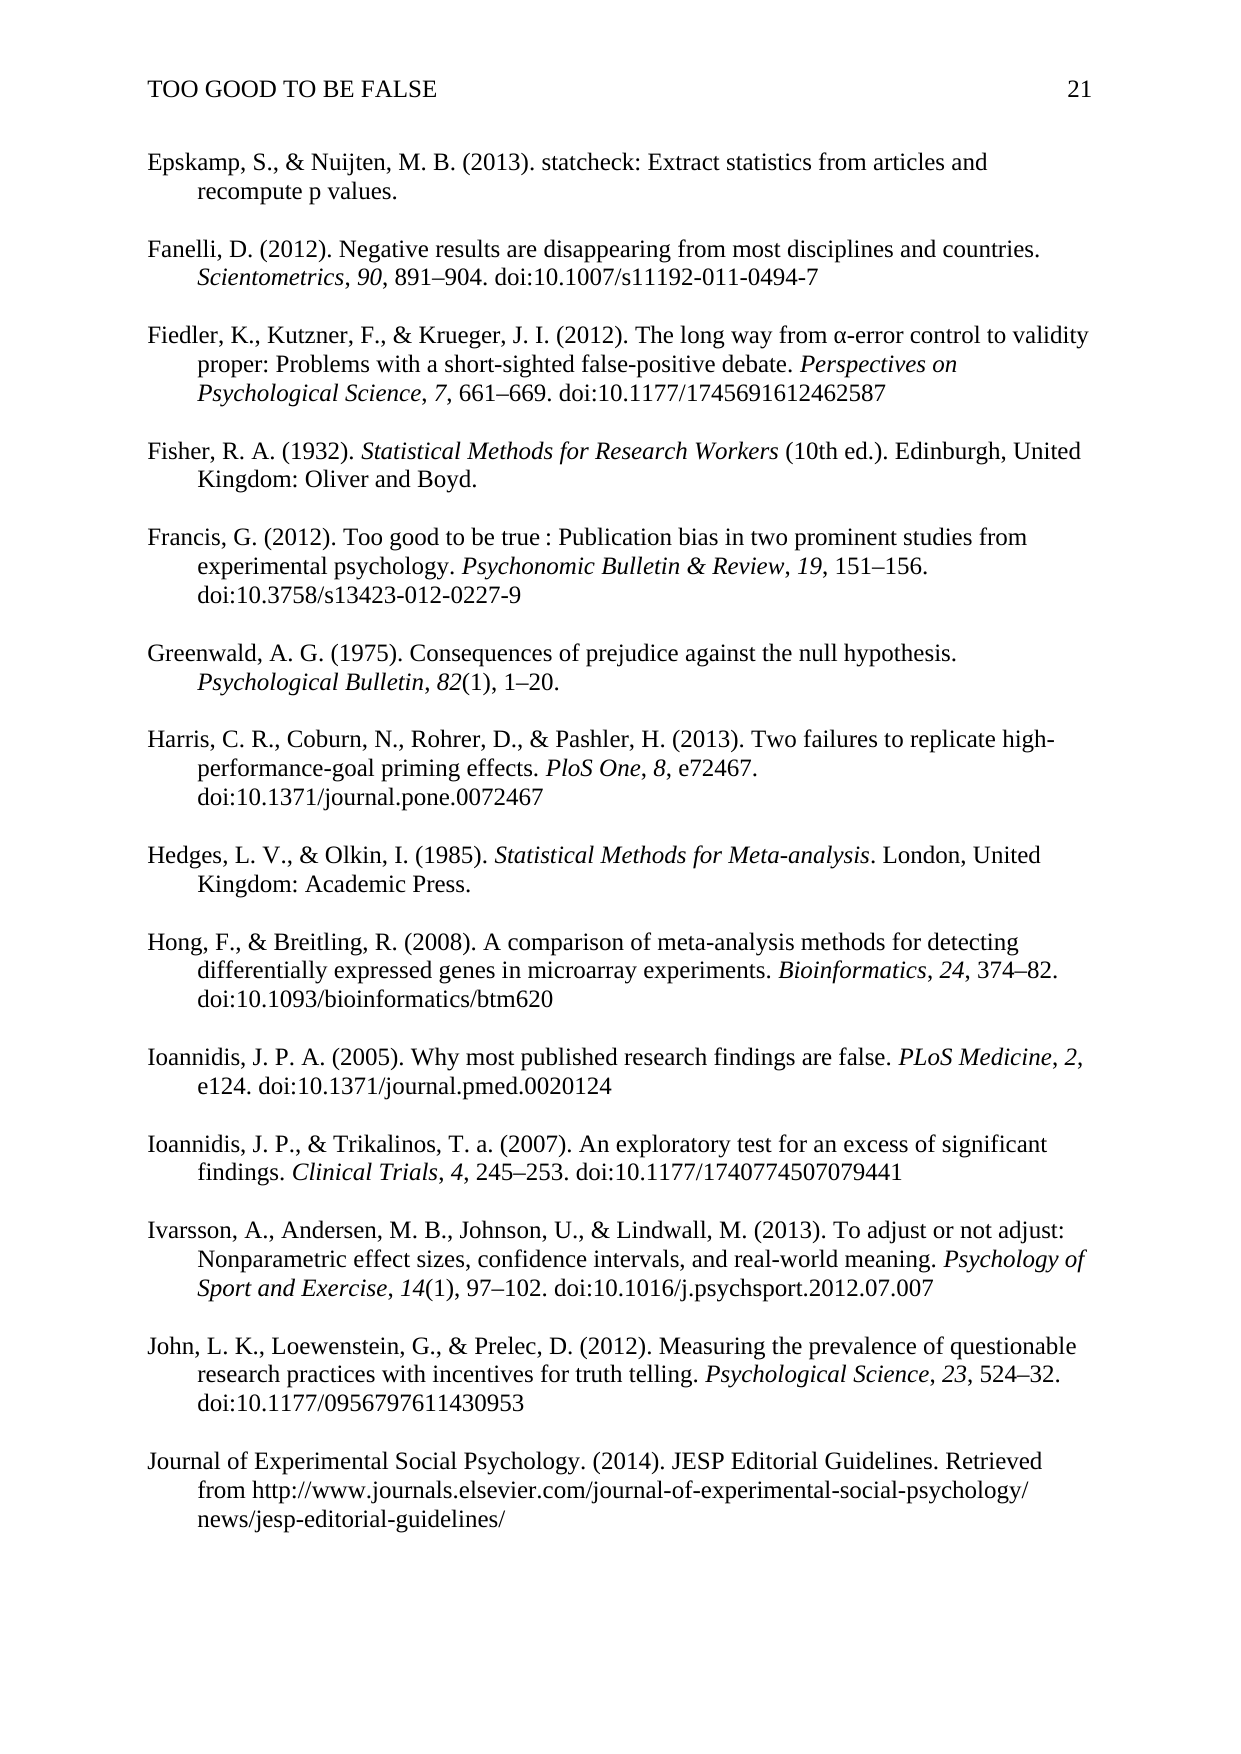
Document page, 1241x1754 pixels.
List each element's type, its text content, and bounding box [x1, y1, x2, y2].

text Ivarsson, A., Andersen, M. B., Johnson, U., & Lindwall, M. (2013). To adjust or not adjust: Nonparametric effect sizes, confidence intervals, and real-world meaning. Psychology of Sport and Exercise, 14(1), 97–102. doi:10.1016/j.psychsport.2012.07.007 [147, 1215, 1093, 1302]
text John, L. K., Loewenstein, G., & Prelec, D. (2012). Measuring the prevalence of questionable research practices with incentives for truth telling. Psychological Science, 23, 524–32. doi:10.1177/0956797611430953 [147, 1331, 1093, 1417]
text Fanelli, D. (2012). Negative results are disappearing from most disciplines and countries. Scientometrics, 90, 891–904. doi:10.1007/s11192-011-0494-7 [147, 234, 1093, 291]
text Hedges, L. V., & Olkin, I. (1985). Statistical Methods for Meta-analysis. London, United Kingdom: Academic Press. [147, 840, 1093, 897]
text Fiedler, K., Kutzner, F., & Krueger, J. I. (2012). The long way from α-error control to validity proper: Problems with a short-sighted false-positive debate. Perspectives on Psychological Science, 7, 661–669. doi:10.1177/1745691612462587 [147, 320, 1093, 407]
text Hong, F., & Breitling, R. (2008). A comparison of meta-analysis methods for detecting differentially expressed genes in microarray experiments. Bioinformatics, 24, 374–82. doi:10.1093/bioinformatics/btm620 [147, 927, 1093, 1013]
text Ioannidis, J. P., & Trikalinos, T. a. (2007). An exploratory test for an excess of significant findings. Clinical Trials, 4, 245–253. doi:10.1177/1740774507079441 [147, 1129, 1093, 1186]
text Epskamp, S., & Nuijten, M. B. (2013). statcheck: Extract statistics from articles and recompute p values. [147, 147, 1093, 204]
text Greenwald, A. G. (1975). Consequences of prejudice against the null hypothesis. Psychological Bulletin, 82(1), 1–20. [147, 638, 1093, 695]
text Ioannidis, J. P. A. (2005). Why most published research findings are false. PLoS Medicine, 2, e124. doi:10.1371/journal.pmed.0020124 [147, 1042, 1093, 1099]
text Harris, C. R., Coburn, N., Rohrer, D., & Pashler, H. (2013). Two failures to replicate high-performance-goal priming effects. PloS One, 8, e72467. doi:10.1371/journal.pone.0072467 [147, 724, 1093, 811]
text Francis, G. (2012). Too good to be true : Publication bias in two prominent studies from experimental psychology. Psychonomic Bulletin & Review, 19, 151–156. doi:10.3758/s13423-012-0227-9 [147, 522, 1093, 609]
text Fisher, R. A. (1932). Statistical Methods for Research Workers (10th ed.). Edinburgh, United Kingdom: Oliver and Boyd. [147, 436, 1093, 493]
text Journal of Experimental Social Psychology. (2014). JESP Editorial Guidelines. Retrieved from http://www.journals.elsevier.com/journal-of-experimental-social-psychology/news/jesp-editorial-guidelines/ [147, 1446, 1093, 1532]
